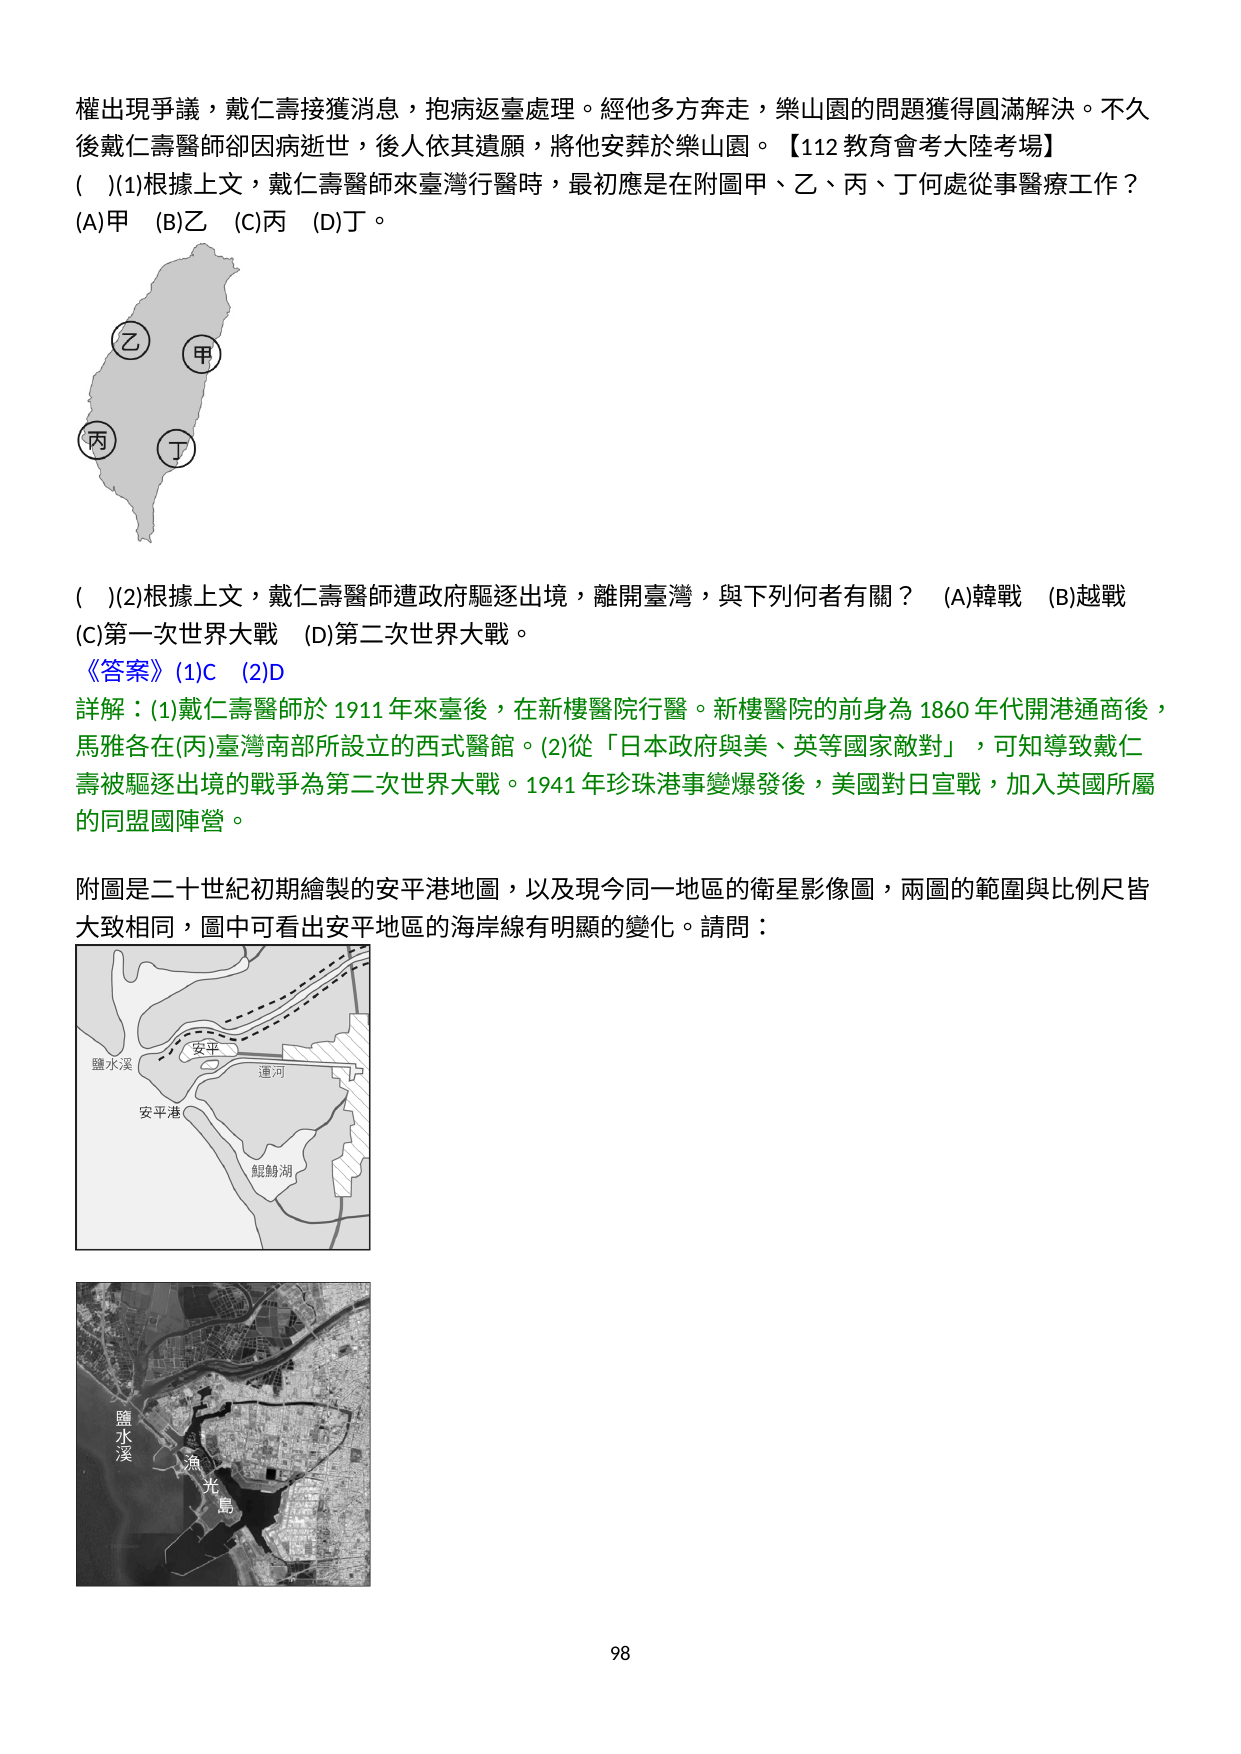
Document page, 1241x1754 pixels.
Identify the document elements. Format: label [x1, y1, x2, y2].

picture [75, 944, 371, 1251]
picture [75, 1281, 371, 1587]
